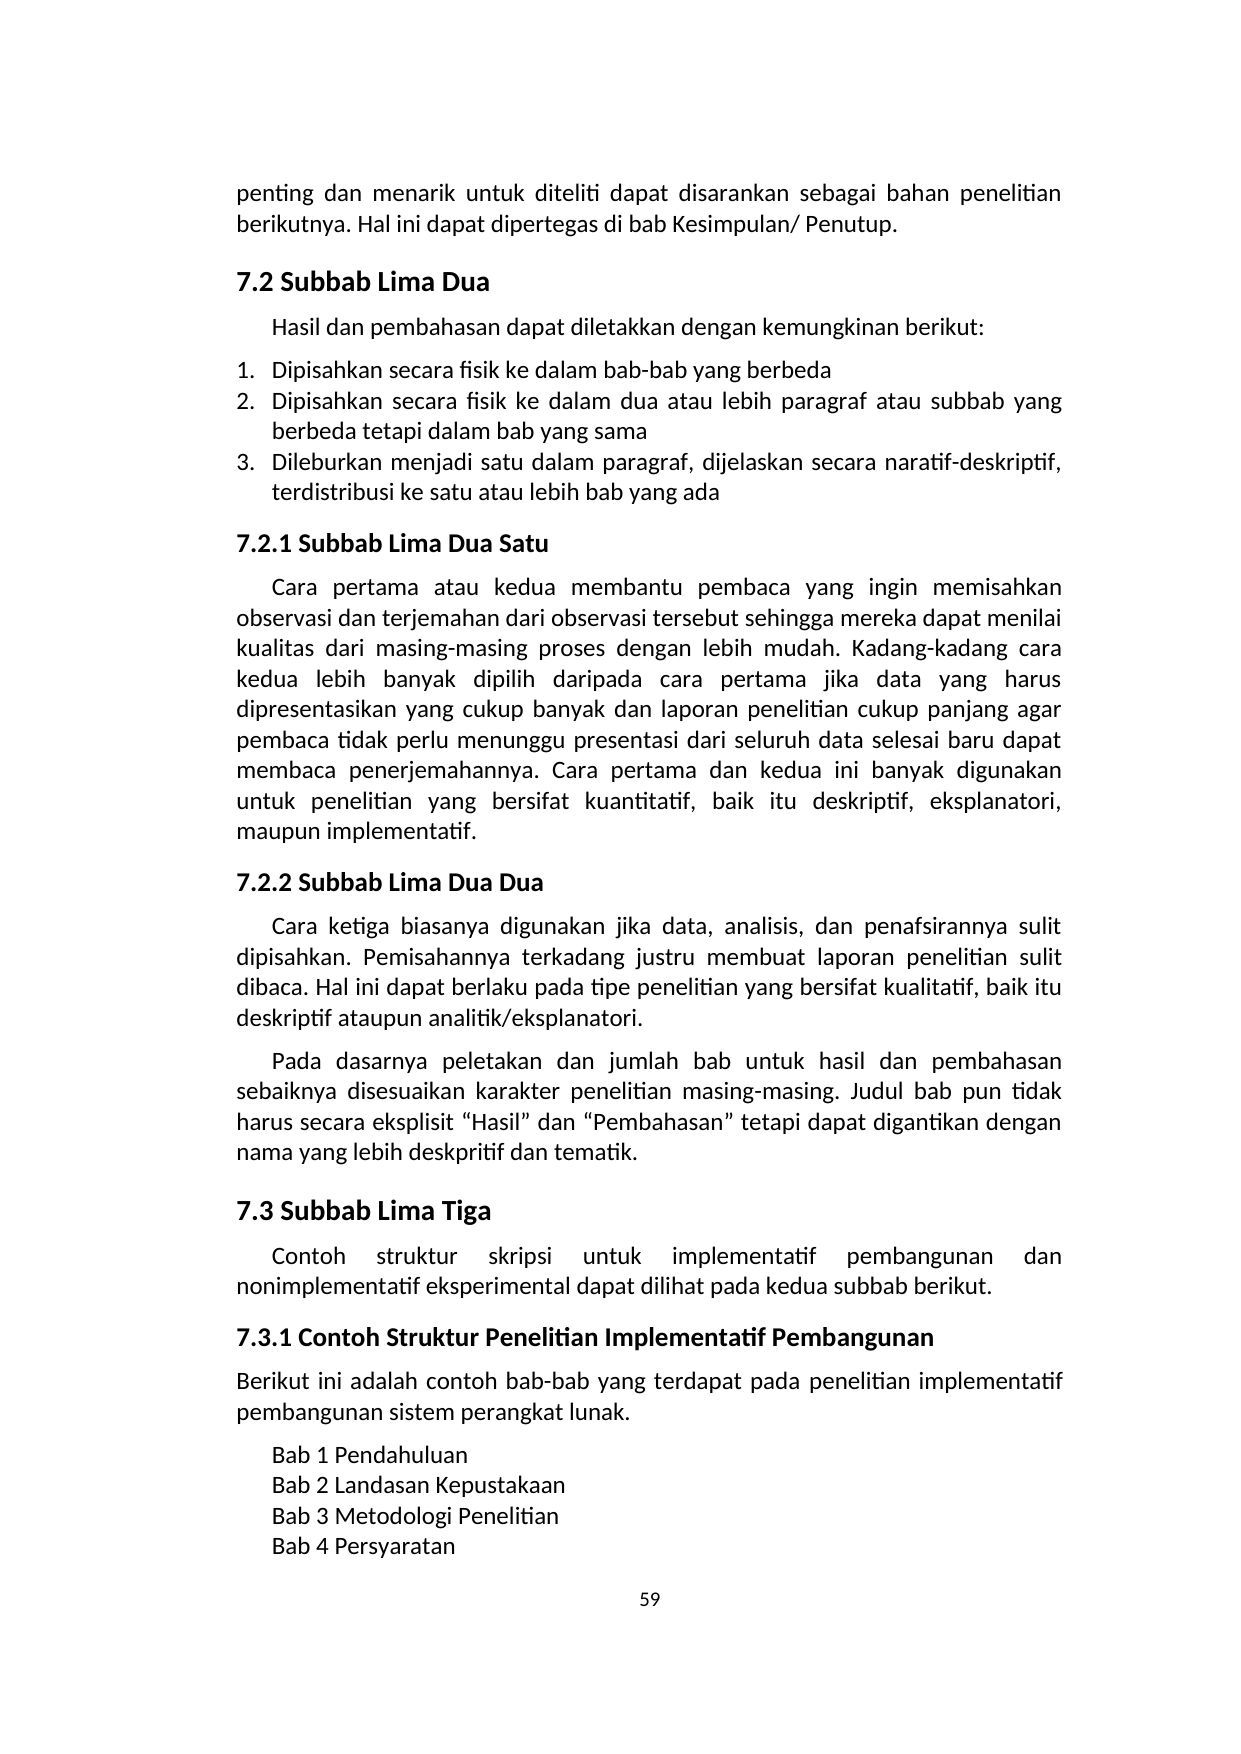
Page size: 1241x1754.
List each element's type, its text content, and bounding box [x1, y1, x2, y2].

subtitle Subbab Lima Dua Satu [236, 526, 1063, 559]
text Cara ketiga biasanya digunakan jika data, analisis, dan penafsirannya sulit dipisahkan. Pemisahannya terkadang justru membuat laporan penelitian sulit dibaca. Hal ini dapat berlaku pada tipe penelitian yang bersifat kualitatif, baik itu deskriptif ataupun analitik/eksplanatori. [236, 910, 1063, 1032]
list Dipisahkan secara fisik ke dalam bab-bab yang berbeda [236, 354, 1063, 385]
list Dipisahkan secara fisik ke dalam dua atau lebih paragraf atau subbab yang berbeda tetapi dalam bab yang sama [236, 385, 1063, 446]
text Pada dasarnya peletakan dan jumlah bab untuk hasil dan pembahasan sebaiknya disesuaikan karakter penelitian masing-masing. Judul bab pun tidak harus secara eksplisit “Hasil” dan “Pembahasan” tetapi dapat digantikan dengan nama yang lebih deskpritif dan tematik. [236, 1045, 1063, 1167]
list Bab 4 Persyaratan [272, 1530, 1063, 1561]
subtitle Subbab Lima Dua [236, 263, 1063, 299]
text Berikut ini adalah contoh bab-bab yang terdapat pada penelitian implementatif pembangunan sistem perangkat lunak. [236, 1365, 1063, 1426]
subtitle Subbab Lima Dua Dua [236, 865, 1063, 898]
list Bab 1 Pendahuluan [272, 1439, 1063, 1469]
list Bab 3 Metodologi Penelitian [272, 1500, 1063, 1530]
list Dileburkan menjadi satu dalam paragraf, dijelaskan secara naratif-deskriptif, terdistribusi ke satu atau lebih bab yang ada [236, 446, 1063, 507]
text Hasil dan pembahasan dapat diletakkan dengan kemungkinan berikut: [236, 311, 1063, 342]
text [236, 177, 1063, 238]
text Cara pertama atau kedua membantu pembaca yang ingin memisahkan observasi dan terjemahan dari observasi tersebut sehingga mereka dapat menilai kualitas dari masing-masing proses dengan lebih mudah. Kadang-kadang cara kedua lebih banyak dipilih daripada cara pertama jika data yang harus dipresentasikan yang cukup banyak dan laporan penelitian cukup panjang agar pembaca tidak perlu menunggu presentasi dari seluruh data selesai baru dapat membaca penerjemahannya. Cara pertama dan kedua ini banyak digunakan untuk penelitian yang bersifat kuantitatif, baik itu deskriptif, eksplanatori, maupun implementatif. [236, 571, 1063, 846]
text Contoh struktur skripsi untuk implementatif pembangunan dan nonimplementatif eksperimental dapat dilihat pada kedua subbab berikut. [236, 1240, 1063, 1301]
subtitle Contoh Struktur Penelitian Implementatif Pembangunan [236, 1320, 1063, 1353]
subtitle Subbab Lima Tiga [236, 1192, 1063, 1227]
list Bab 2 Landasan Kepustakaan [272, 1469, 1063, 1500]
